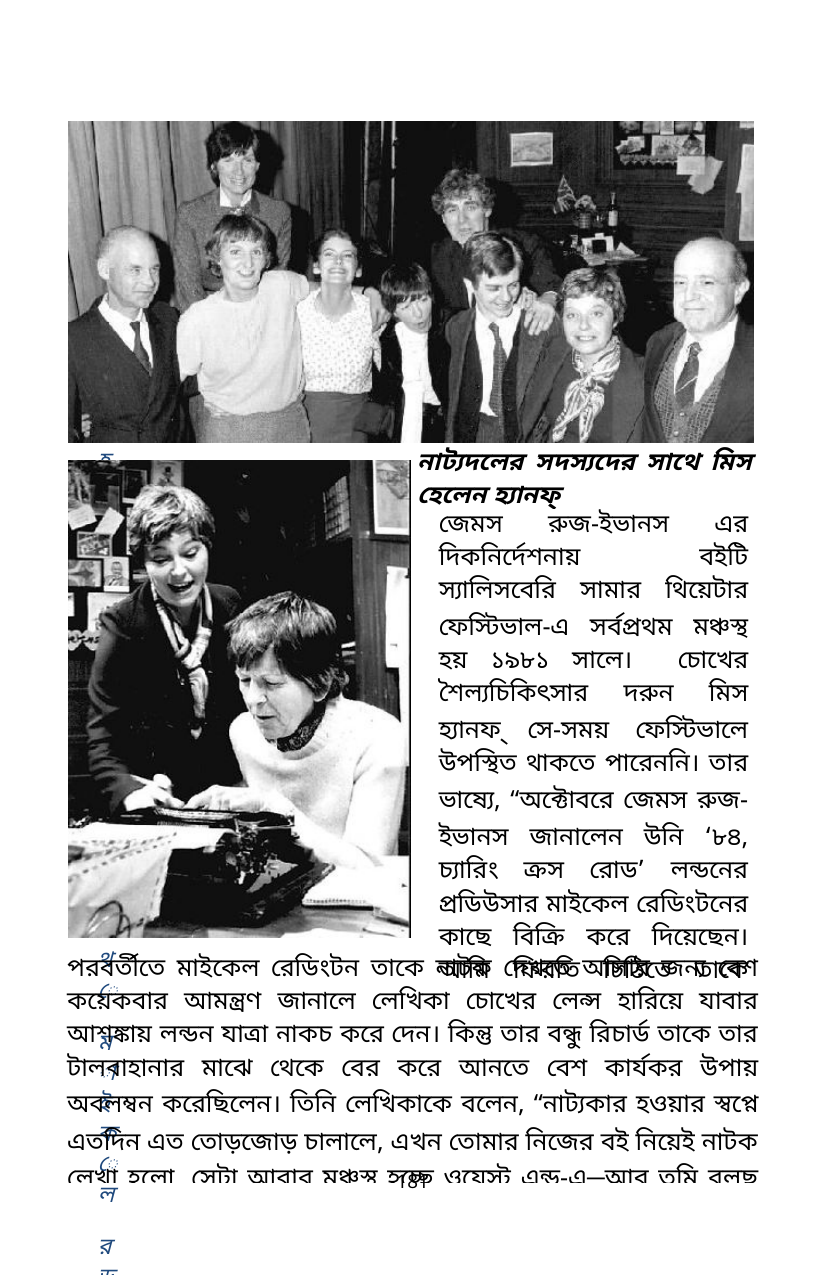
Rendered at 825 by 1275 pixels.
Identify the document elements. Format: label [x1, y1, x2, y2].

picture [68, 460, 411, 938]
picture [68, 121, 754, 443]
